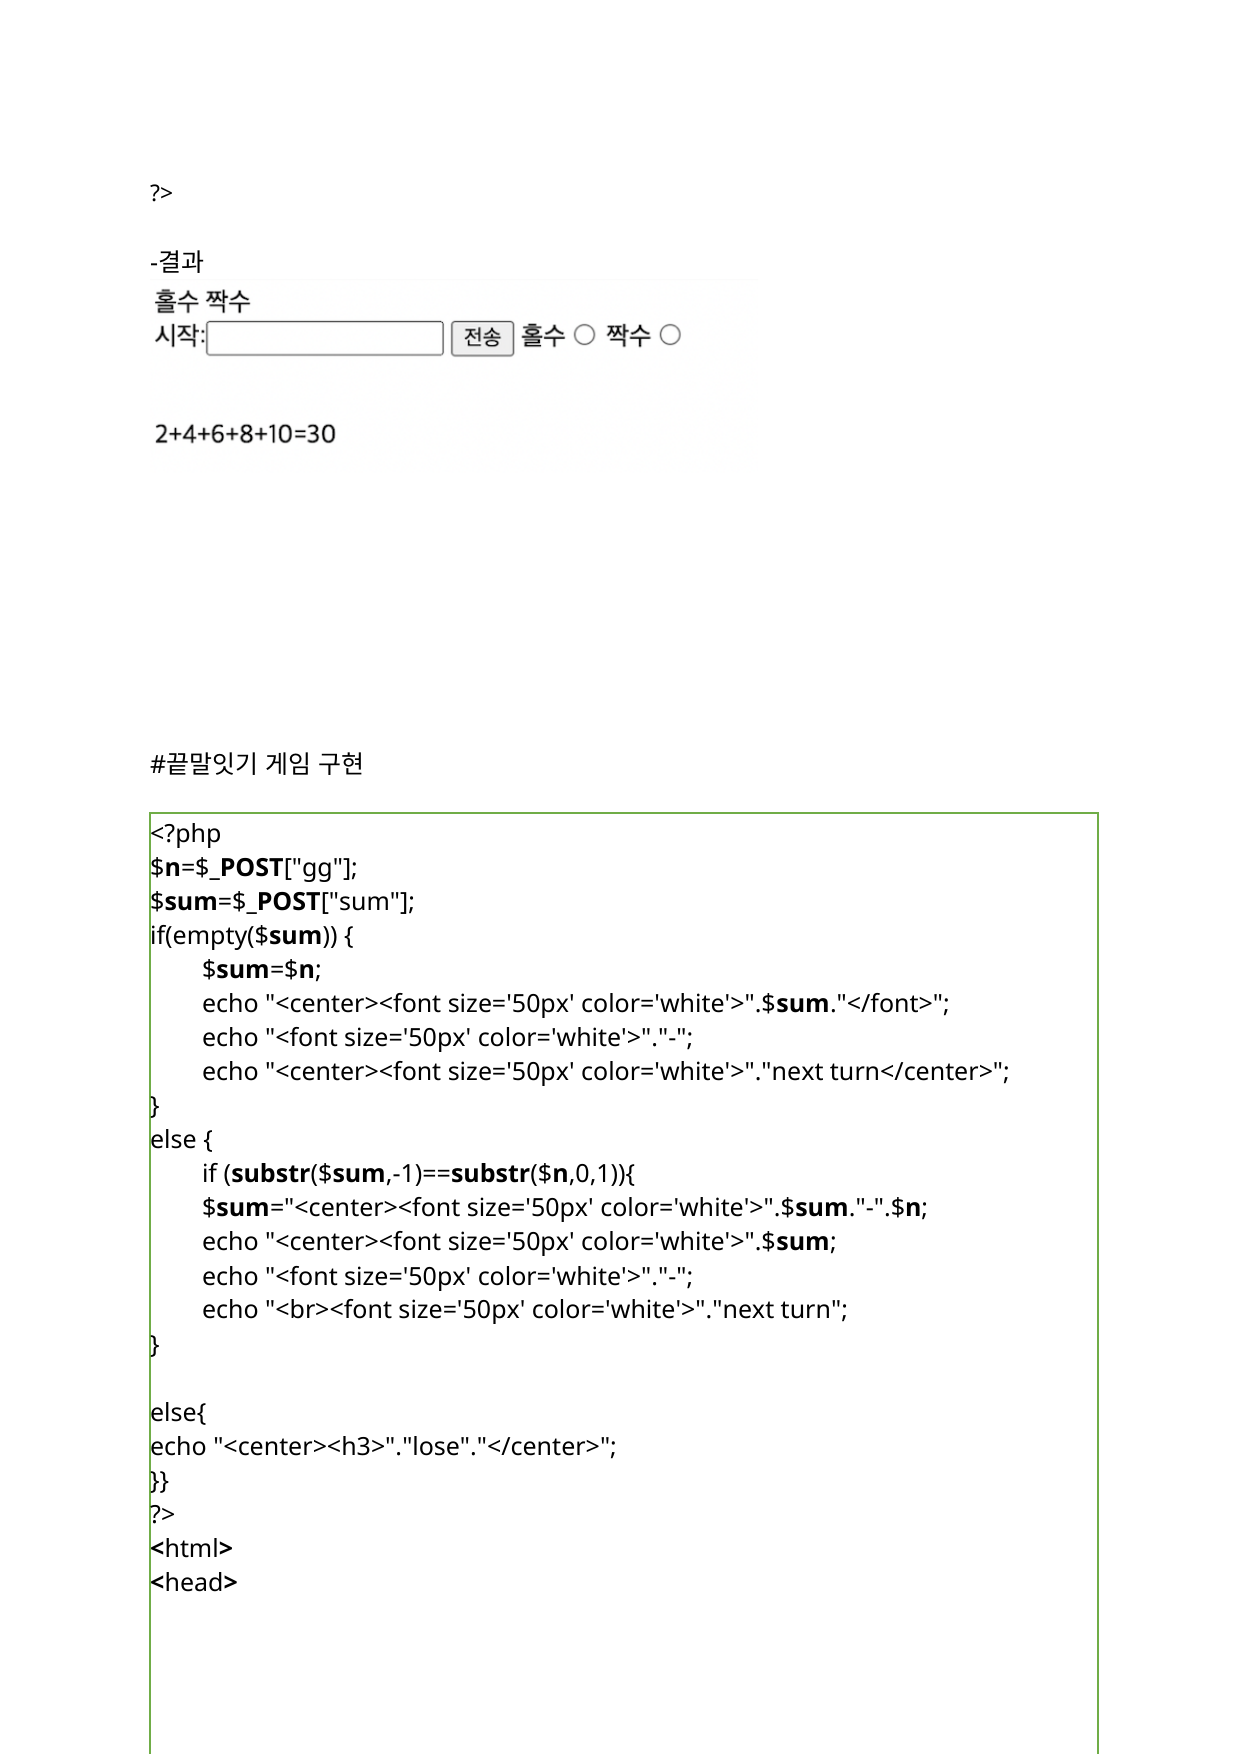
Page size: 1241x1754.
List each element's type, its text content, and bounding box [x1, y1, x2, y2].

text } [150, 1326, 1090, 1360]
text echo "<center><font size='50px' color='white'>".$sum; [150, 1224, 1090, 1258]
text if(empty($sum)) { [150, 917, 1090, 952]
text $sum=$_POST["sum"]; [150, 883, 1090, 917]
text $n=$_POST["gg"]; [150, 849, 1090, 883]
text else { [150, 1122, 1090, 1156]
text echo "<font size='50px' color='white'>"."-"; [150, 1020, 1090, 1054]
text $sum=$n; [150, 952, 1090, 986]
text } [150, 1088, 1090, 1122]
text echo "<center><font size='50px' color='white'>"."next turn</center>"; [150, 1054, 1090, 1088]
text ?> [150, 1497, 1090, 1531]
text echo "<center><font size='50px' color='white'>".$sum."</font>"; [150, 986, 1090, 1020]
text <head> [150, 1565, 1090, 1599]
text -결과 [150, 242, 1090, 279]
picture [150, 278, 759, 473]
text }} [150, 1462, 1090, 1497]
text $sum="<center><font size='50px' color='white'>".$sum."-".$n; [150, 1190, 1090, 1224]
text <?php [150, 815, 1090, 849]
text echo "<center><h3>"."lose"."</center>"; [150, 1428, 1090, 1462]
text else{ [150, 1394, 1090, 1428]
text <html> [150, 1531, 1090, 1565]
text echo "<br><font size='50px' color='white'>"."next turn"; [150, 1292, 1090, 1326]
text echo "<font size='50px' color='white'>"."-"; [150, 1258, 1090, 1292]
text ?> [150, 177, 1090, 208]
text if (substr($sum,-1)==substr($n,0,1)){ [150, 1156, 1090, 1190]
text #끝말잇기 게임 구현 [150, 745, 1090, 781]
